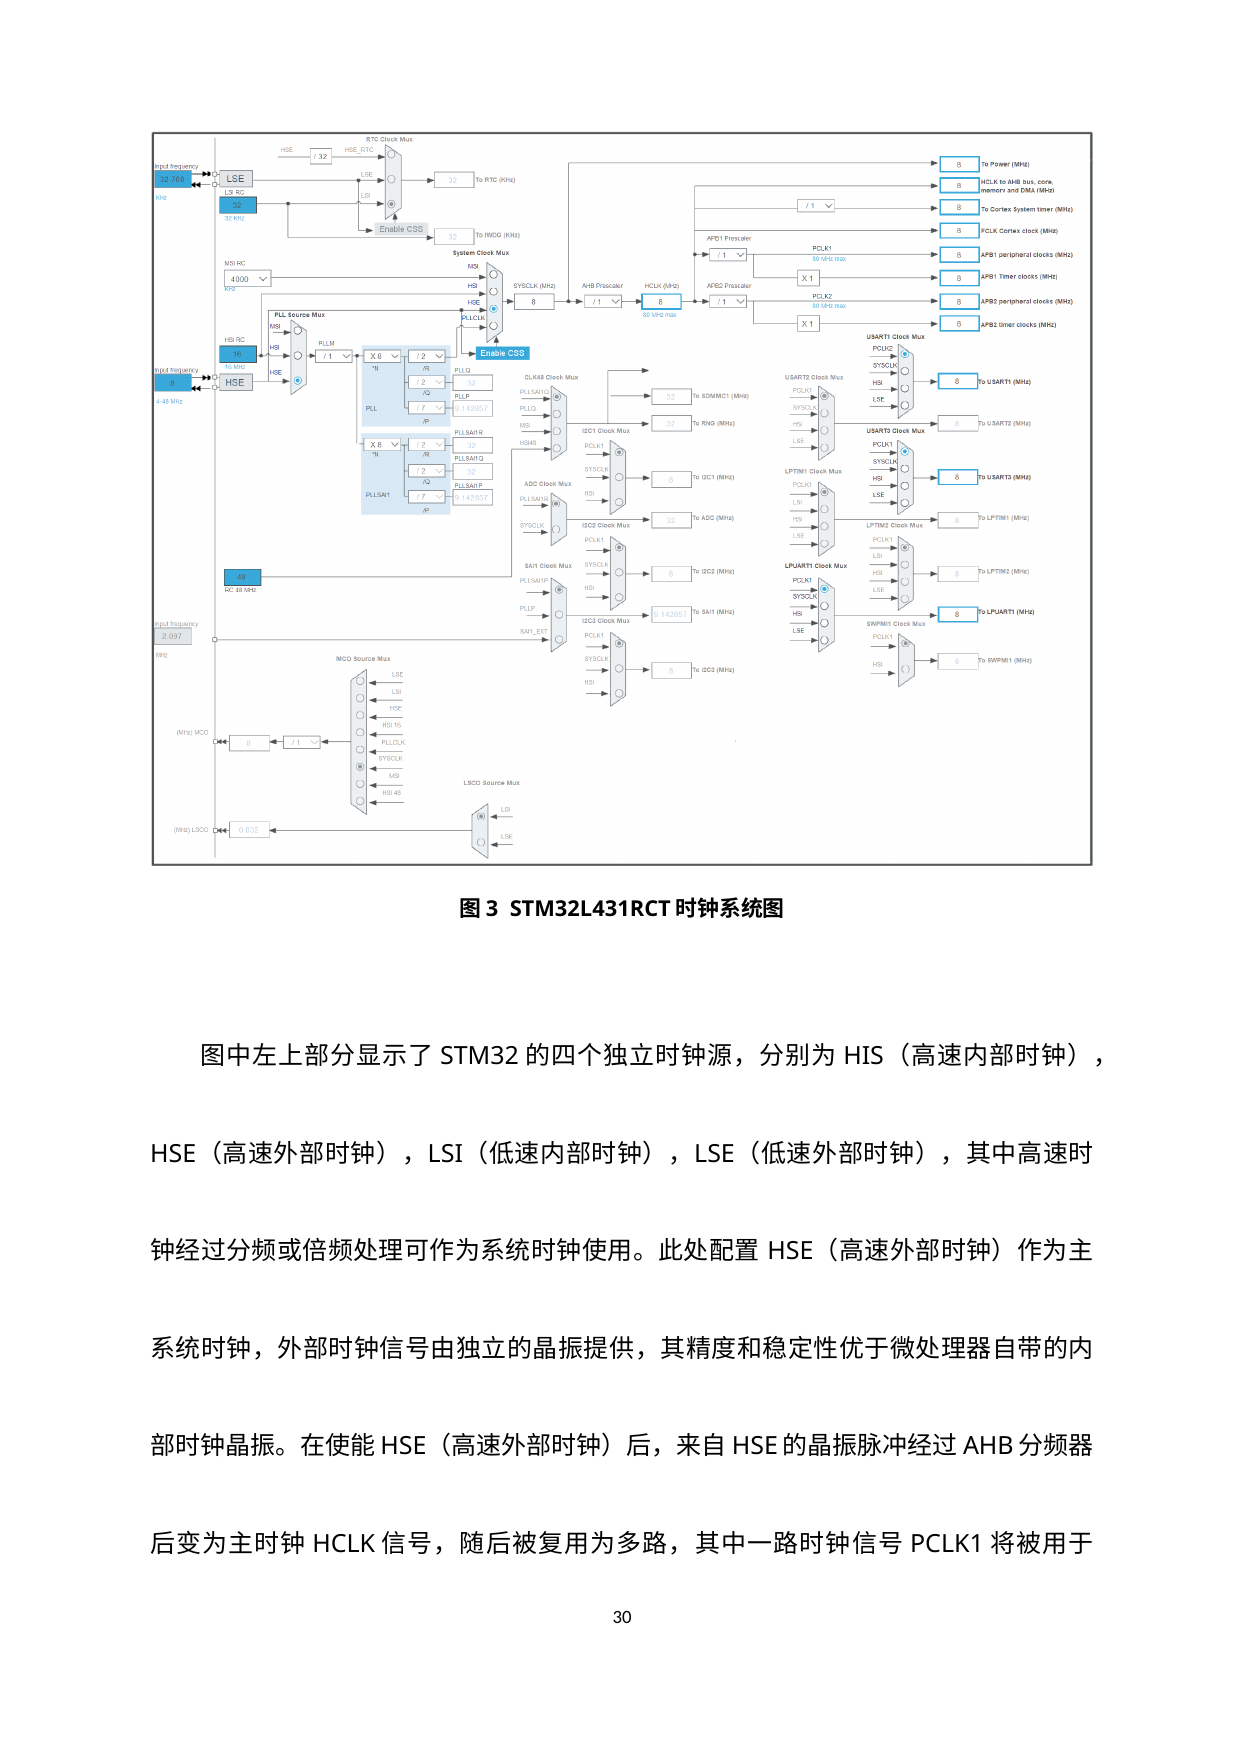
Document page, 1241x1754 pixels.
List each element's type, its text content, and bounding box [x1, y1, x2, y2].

text 图3 STM32L431RCT时钟系统图 [150, 891, 1094, 923]
picture [150, 130, 1094, 867]
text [150, 1021, 1094, 1574]
